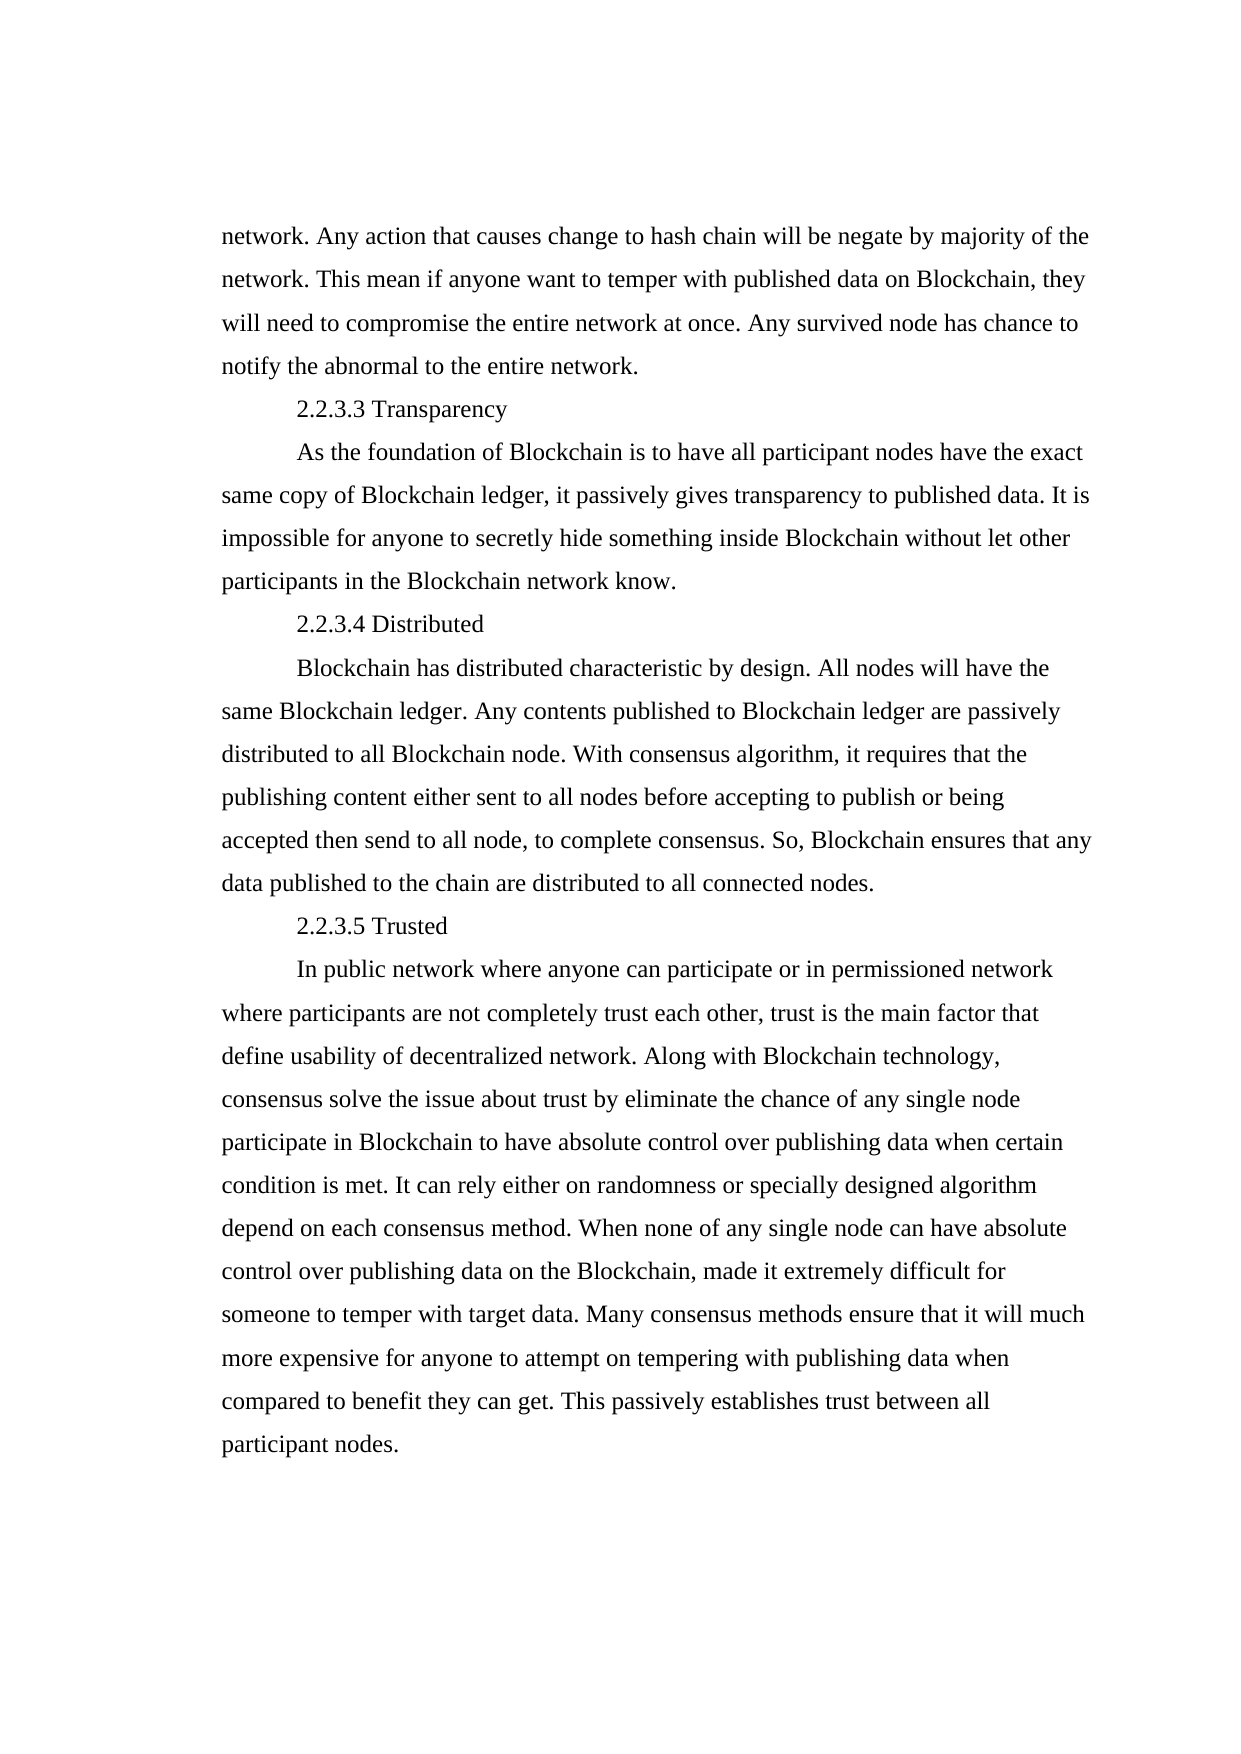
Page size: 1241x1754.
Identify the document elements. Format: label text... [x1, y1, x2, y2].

list Blockchain has distributed characteristic by design. All nodes will have the same Blockchain ledger. Any contents published to Blockchain ledger are passively distributed to all Blockchain node. With consensus algorithm, it requires that the publishing content either sent to all nodes before accepting to publish or being accepted then send to all node, to complete consensus. So, Blockchain ensures that any data published to the chain are distributed to all connected nodes. [221, 653, 1092, 897]
list 2.2.3.3 Transparency [221, 394, 1092, 423]
list As the foundation of Blockchain is to have all participant nodes have the exact same copy of Blockchain ledger, it passively gives transparency to published data. It is impossible for anyone to secretly hide something inside Blockchain without let other participants in the Blockchain network know. [221, 437, 1092, 595]
list 2.2.3.4 Distributed [221, 609, 1092, 638]
list In public network where anyone can participate or in permissioned network where participants are not completely trust each other, trust is the main factor that define usability of decentralized network. Along with Blockchain technology, consensus solve the issue about trust by eliminate the chance of any single node participate in Blockchain to have absolute control over publishing data when certain condition is met. It can rely either on randomness or specially designed algorithm depend on each consensus method. When none of any single node can have absolute control over publishing data on the Blockchain, made it extremely difficult for someone to temper with target data. Many consensus methods ensure that it will much more expensive for anyone to attempt on tempering with publishing data when compared to benefit they can get. This passively establishes trust between all participant nodes. [221, 954, 1092, 1458]
list 2.2.3.5 Trusted [221, 911, 1092, 940]
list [221, 221, 1092, 379]
